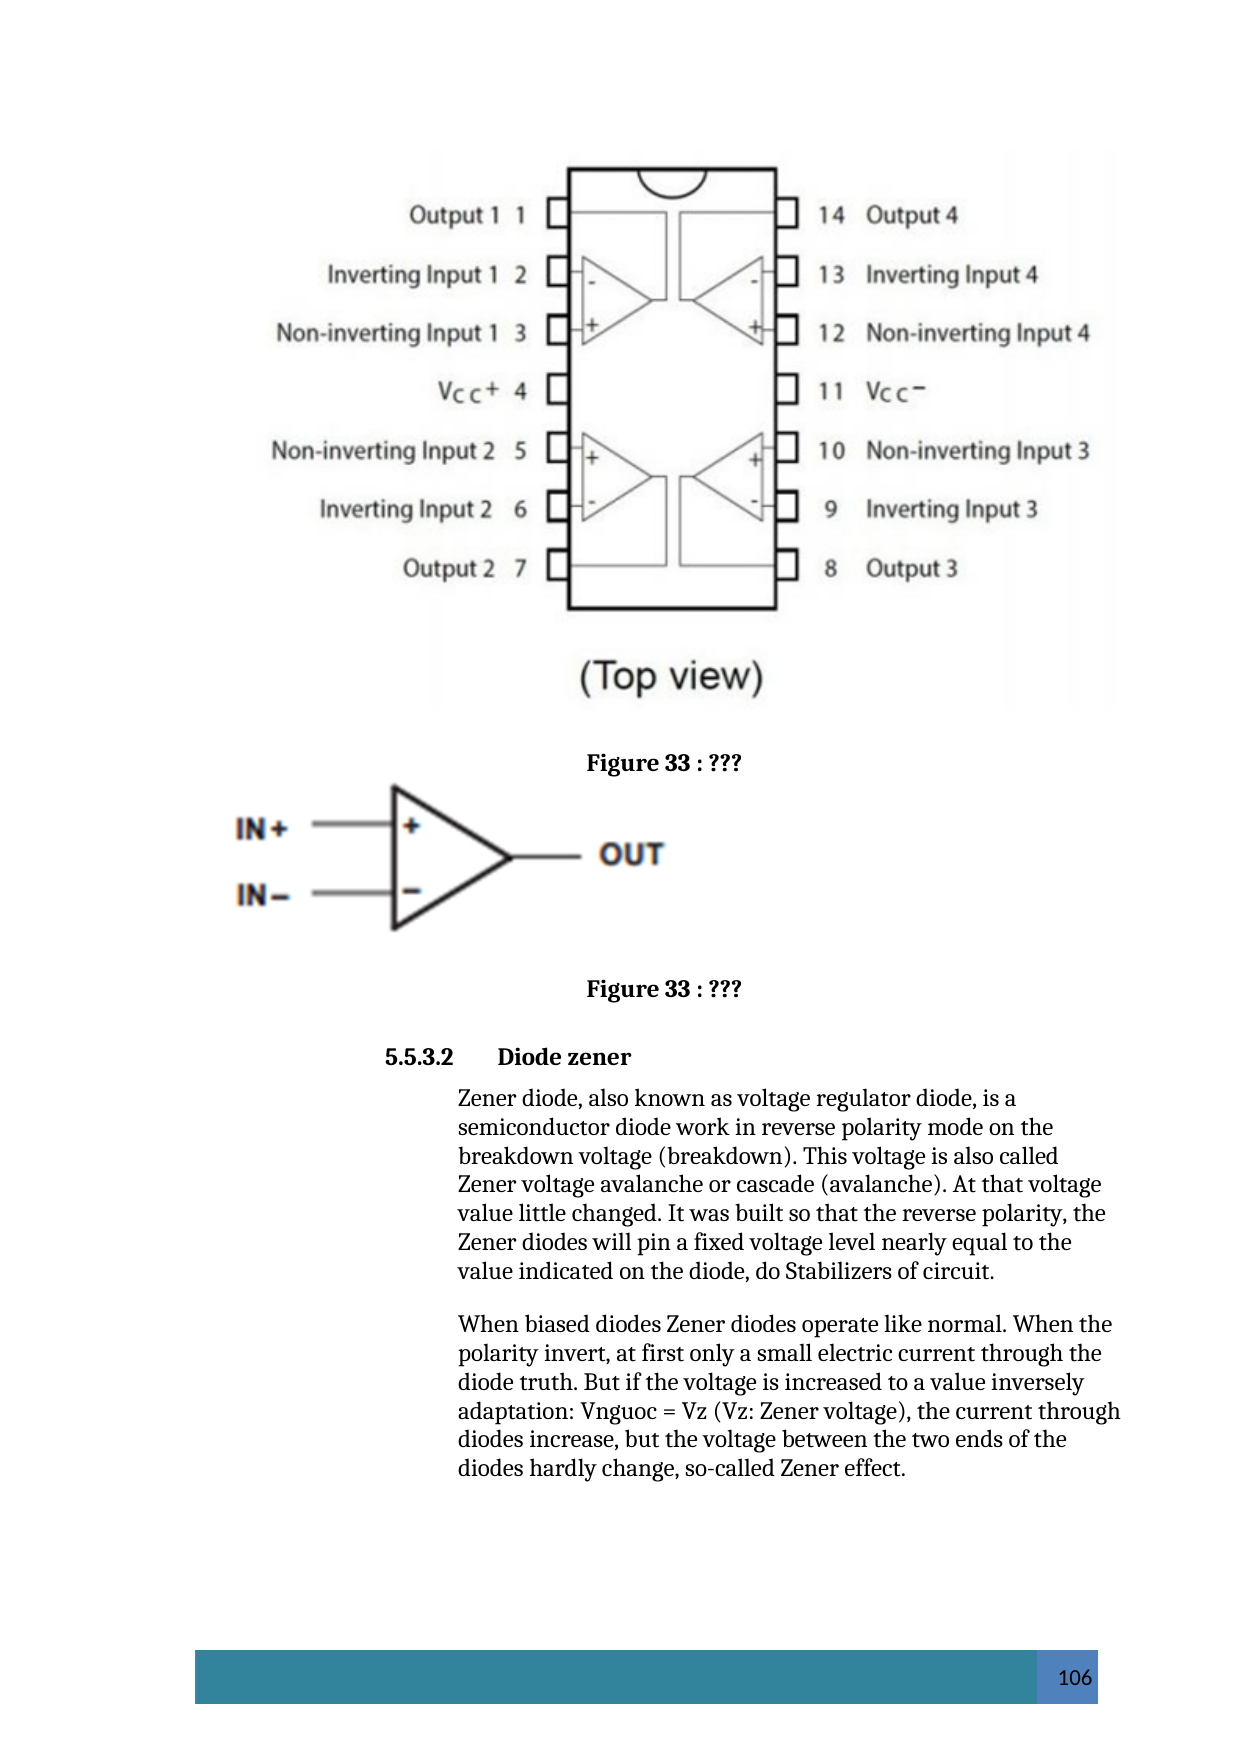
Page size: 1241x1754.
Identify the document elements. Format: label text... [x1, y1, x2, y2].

text Zener diode, also known as voltage regulator diode, is a semiconductor diode work in reverse polarity mode on the breakdown voltage (breakdown). This voltage is also called Zener voltage avalanche or cascade (avalanche). At that voltage value little changed. It was built so that the reverse polarity, the Zener diodes will pin a fixed voltage level nearly equal to the value indicated on the diode, do Stabilizers of circuit. [458, 1084, 1122, 1285]
picture [206, 778, 707, 950]
picture [206, 147, 1142, 725]
text When biased diodes Zener diodes operate like normal. When the polarity invert, at first only a small electric current through the diode truth. But if the voltage is increased to a value inversely adaptation: Vnguoc = Vz (Vz: Zener voltage), the current through diodes increase, but the voltage between the two ends of the diodes hardly change, so-called Zener effect. [458, 1310, 1122, 1483]
subtitle Diode zener [385, 1043, 1122, 1072]
list Figure 33 : ??? [207, 975, 1122, 1004]
list Figure 33 : ??? [207, 749, 1122, 778]
